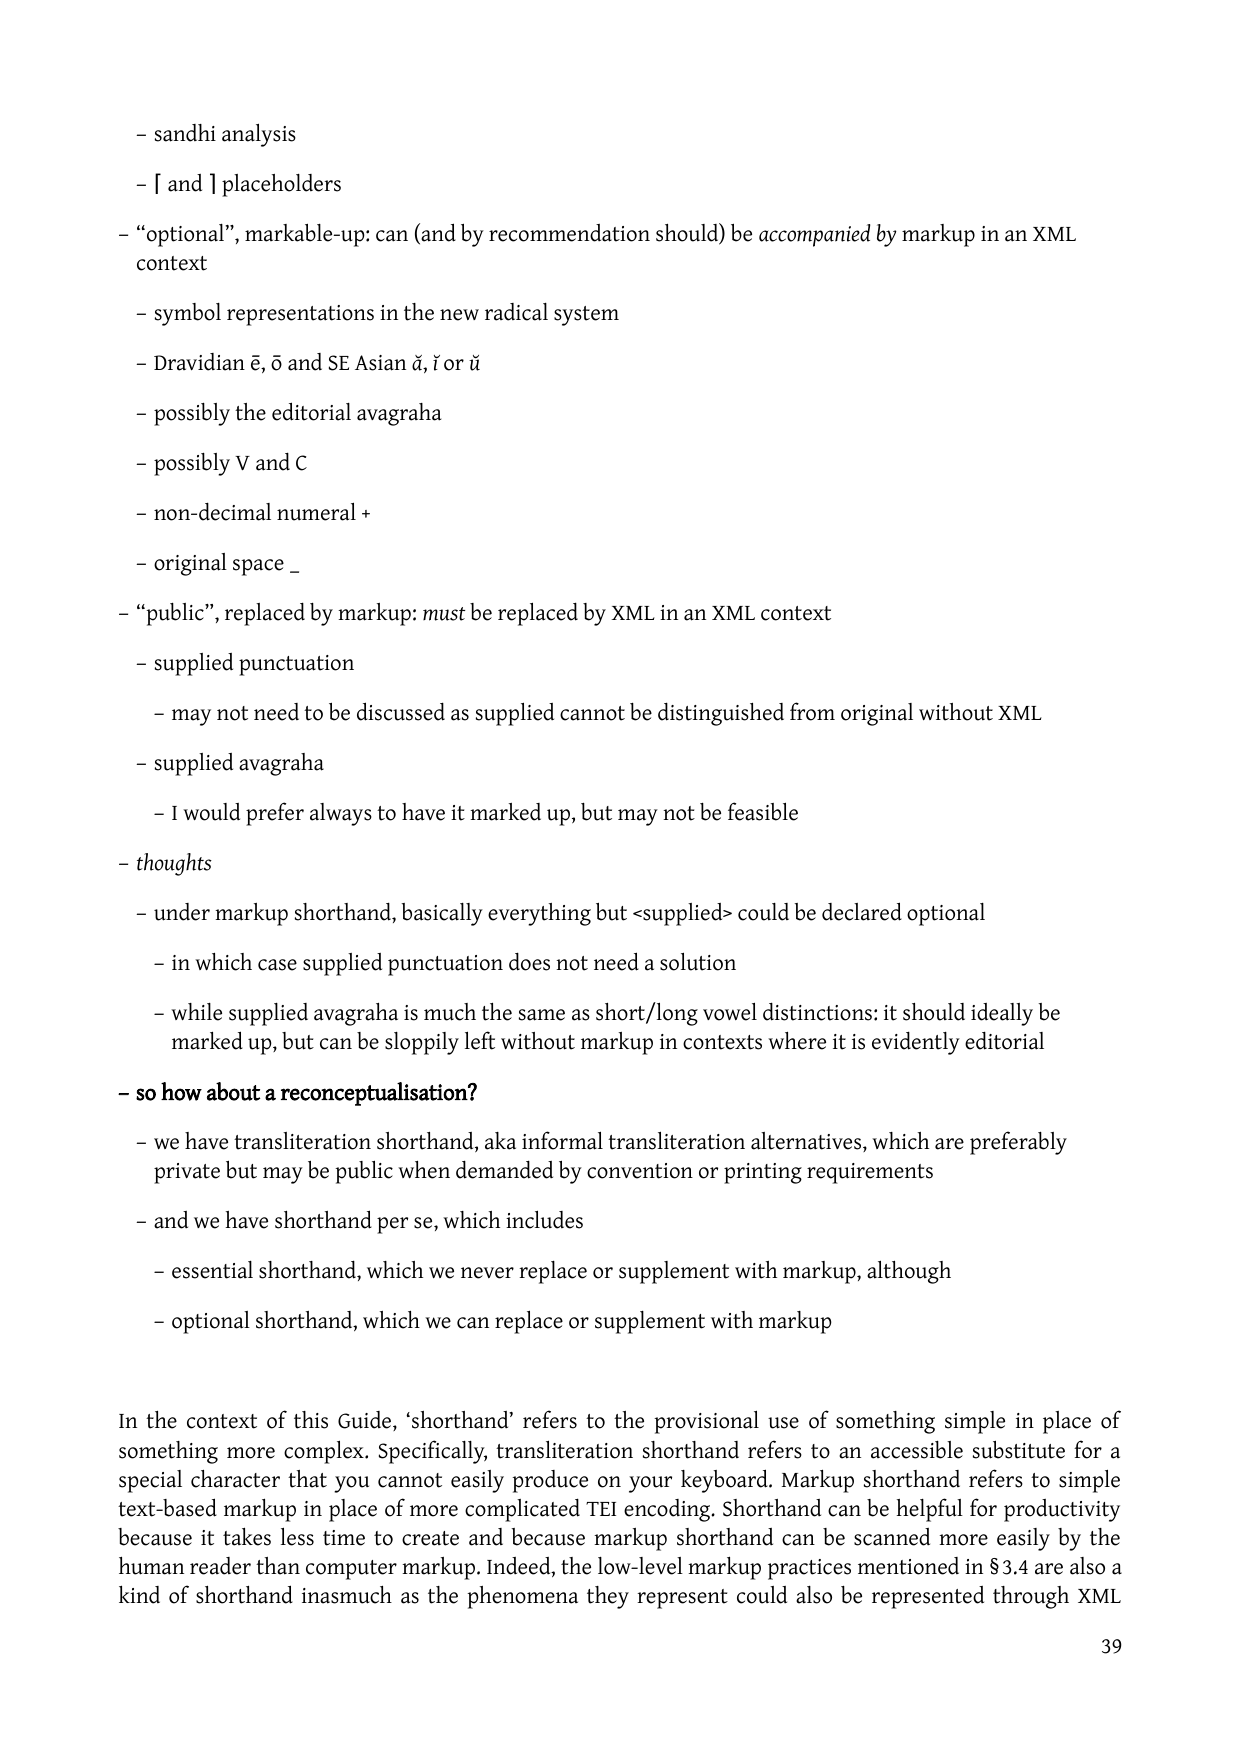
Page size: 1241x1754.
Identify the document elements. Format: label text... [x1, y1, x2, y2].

list optional shorthand, which we can replace or supplement with markup [153, 1306, 1122, 1335]
list “optional”, markable-up: can (and by recommendation should) be accompanied by markup in an XML context [118, 218, 1122, 276]
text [118, 1406, 1122, 1610]
list symbol representations in the new radical system [136, 297, 1122, 326]
list and we have shorthand per se, which includes [136, 1206, 1122, 1235]
list supplied punctuation [136, 647, 1122, 676]
list essential shorthand, which we never replace or supplement with markup, although [153, 1256, 1122, 1285]
list possibly V and C [136, 447, 1122, 476]
list while supplied avagraha is much the same as short/long vowel distinctions: it should ideally be marked up, but can be sloppily left without markup in contexts where it is evidently editorial [153, 997, 1122, 1056]
list possibly the editorial avagraha [136, 397, 1122, 426]
list Dravidian ē, ō and SE Asian ă, ĭ or ŭ [136, 347, 1122, 376]
list original space _ [136, 547, 1122, 576]
list ⌈ and ⌉ placeholders [136, 168, 1122, 197]
list sandhi analysis [136, 118, 1122, 147]
list under markup shorthand, basically everything but <supplied> could be declared optional [136, 897, 1122, 926]
list may not need to be discussed as supplied cannot be distinguished from original without XML [153, 697, 1122, 726]
list in which case supplied punctuation does not need a solution [153, 947, 1122, 976]
list “public”, replaced by markup: must be replaced by XML in an XML context [118, 597, 1122, 626]
list so how about a reconceptualisation? [118, 1076, 1122, 1106]
list I would prefer always to have it marked up, but may not be feasible [153, 797, 1122, 826]
list supplied avagraha [136, 747, 1122, 776]
list non-decimal numeral + [136, 497, 1122, 526]
list we have transliteration shorthand, aka informal transliteration alternatives, which are preferably private but may be public when demanded by convention or printing requirements [136, 1126, 1122, 1185]
list thoughts [118, 847, 1122, 876]
